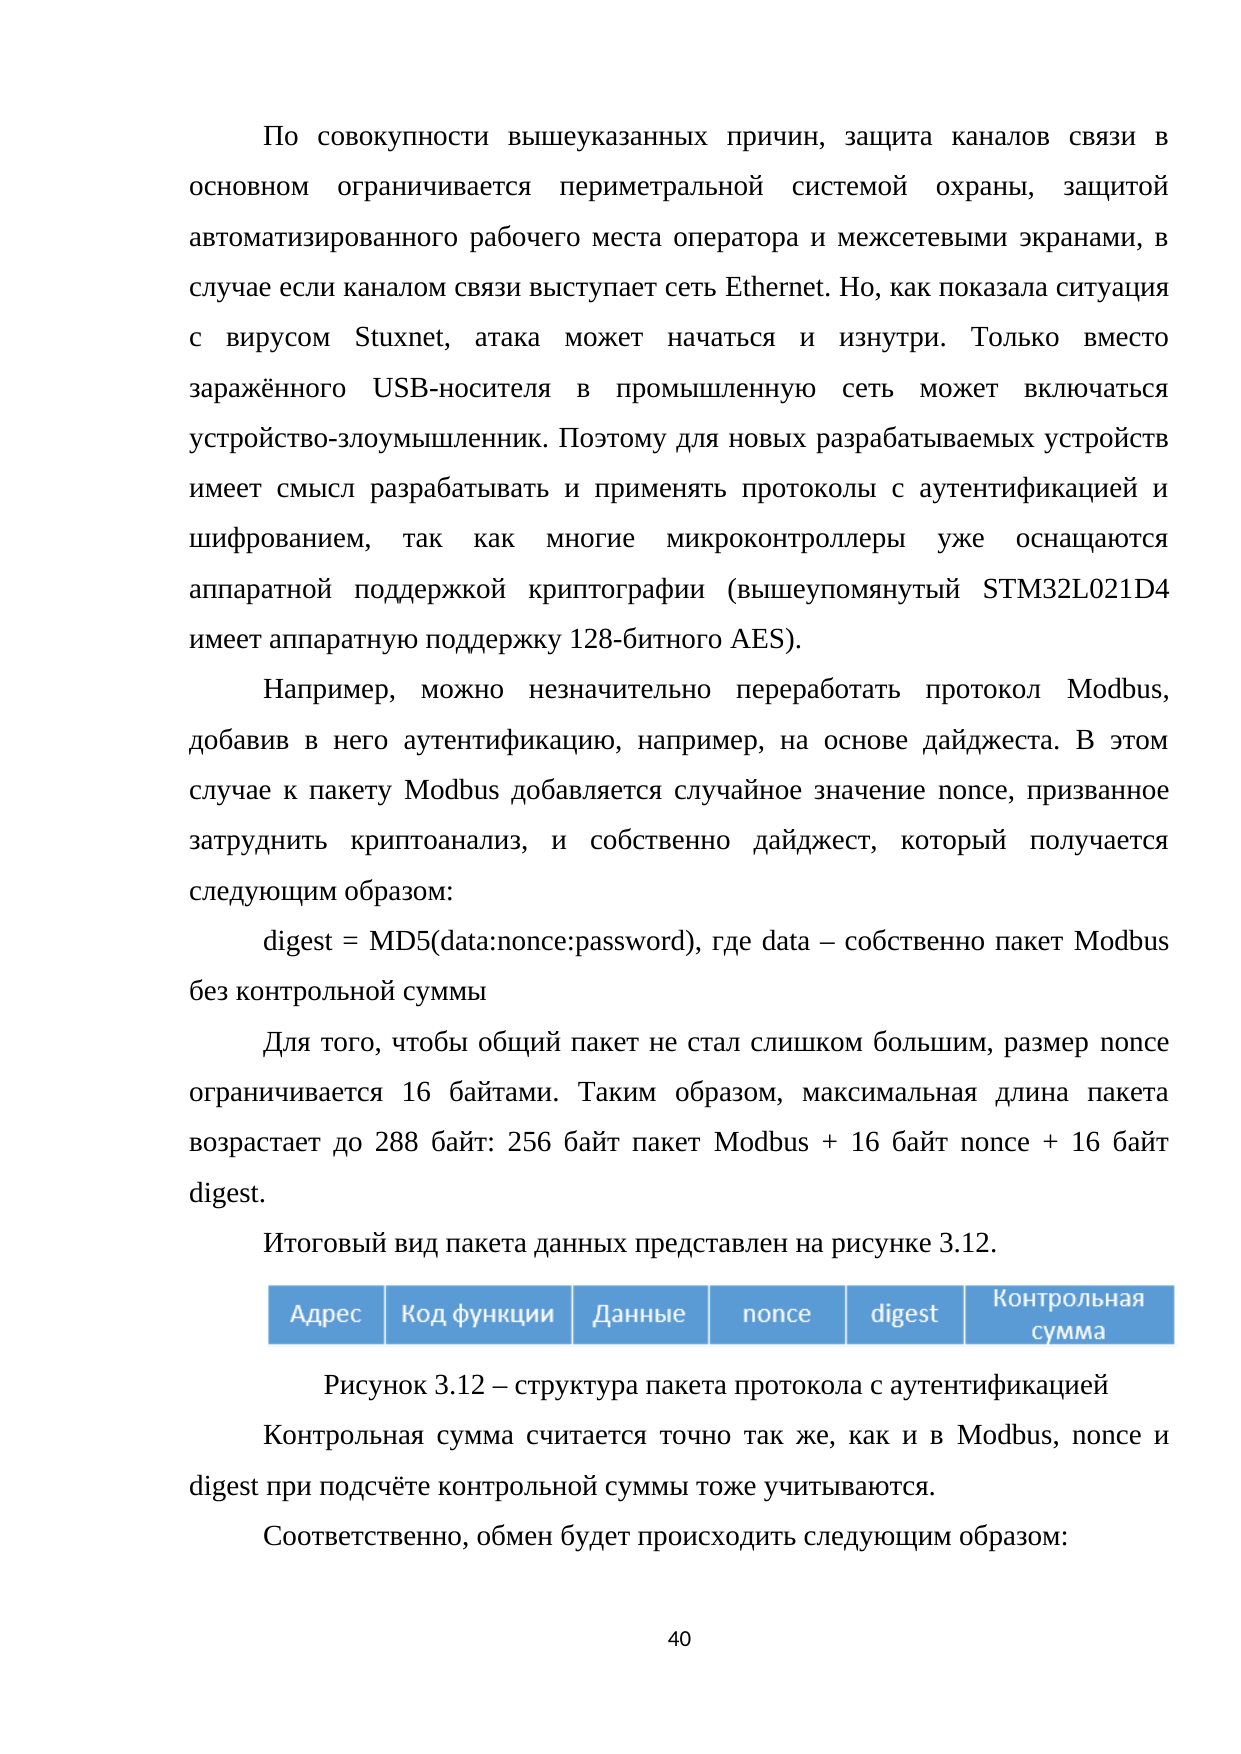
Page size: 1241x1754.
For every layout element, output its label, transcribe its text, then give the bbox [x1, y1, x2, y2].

text Контрольная сумма считается точно так же, как и в Modbus, nonce и digest при подсчёте контрольной суммы тоже учитываются. [189, 1417, 1169, 1501]
text Итоговый вид пакета данных представлен на рисунке 3.12. [189, 1225, 1169, 1258]
text Для того, чтобы общий пакет не стал слишком большим, размер nonce ограничивается 16 байтами. Таким образом, максимальная длина пакета возрастает до 288 байт: 256 байт пакет Modbus + 16 байт nonce + 16 байт digest. [189, 1024, 1169, 1208]
text Соответственно, обмен будет происходить следующим образом: [189, 1518, 1169, 1552]
text Например, можно незначительно переработать протокол Modbus, добавив в него аутентификацию, например, на основе дайджеста. В этом случае к пакету Modbus добавляется случайное значение nonce, призванное затруднить криптоанализ, и собственно дайджест, который получается следующим образом: [189, 672, 1169, 906]
text По совокупности вышеуказанных причин, защита каналов связи в основном ограничивается периметральной системой охраны, защитой автоматизированного рабочего места оператора и межсетевыми экранами, в случае если каналом связи выступает сеть Ethernet. Но, как показала ситуация с вирусом Stuxnet, атака может начаться и изнутри. Только вместо заражённого USB-носителя в промышленную сеть может включаться устройство-злоумышленник. Поэтому для новых разрабатываемых устройств имеет смысл разрабатывать и применять протоколы с аутентификацией и шифрованием, так как многие микроконтроллеры уже оснащаются аппаратной поддержкой криптографии (вышеупомянутый STM32L021D4 имеет аппаратную поддержку 128-битного AES). [189, 118, 1169, 655]
picture [262, 1275, 1180, 1351]
text digest = MD5(data:nonce:password), где data – собственно пакет Modbus без контрольной суммы [189, 923, 1169, 1007]
text Рисунок 3.12 – структура пакета протокола с аутентификацией [189, 1367, 1169, 1401]
